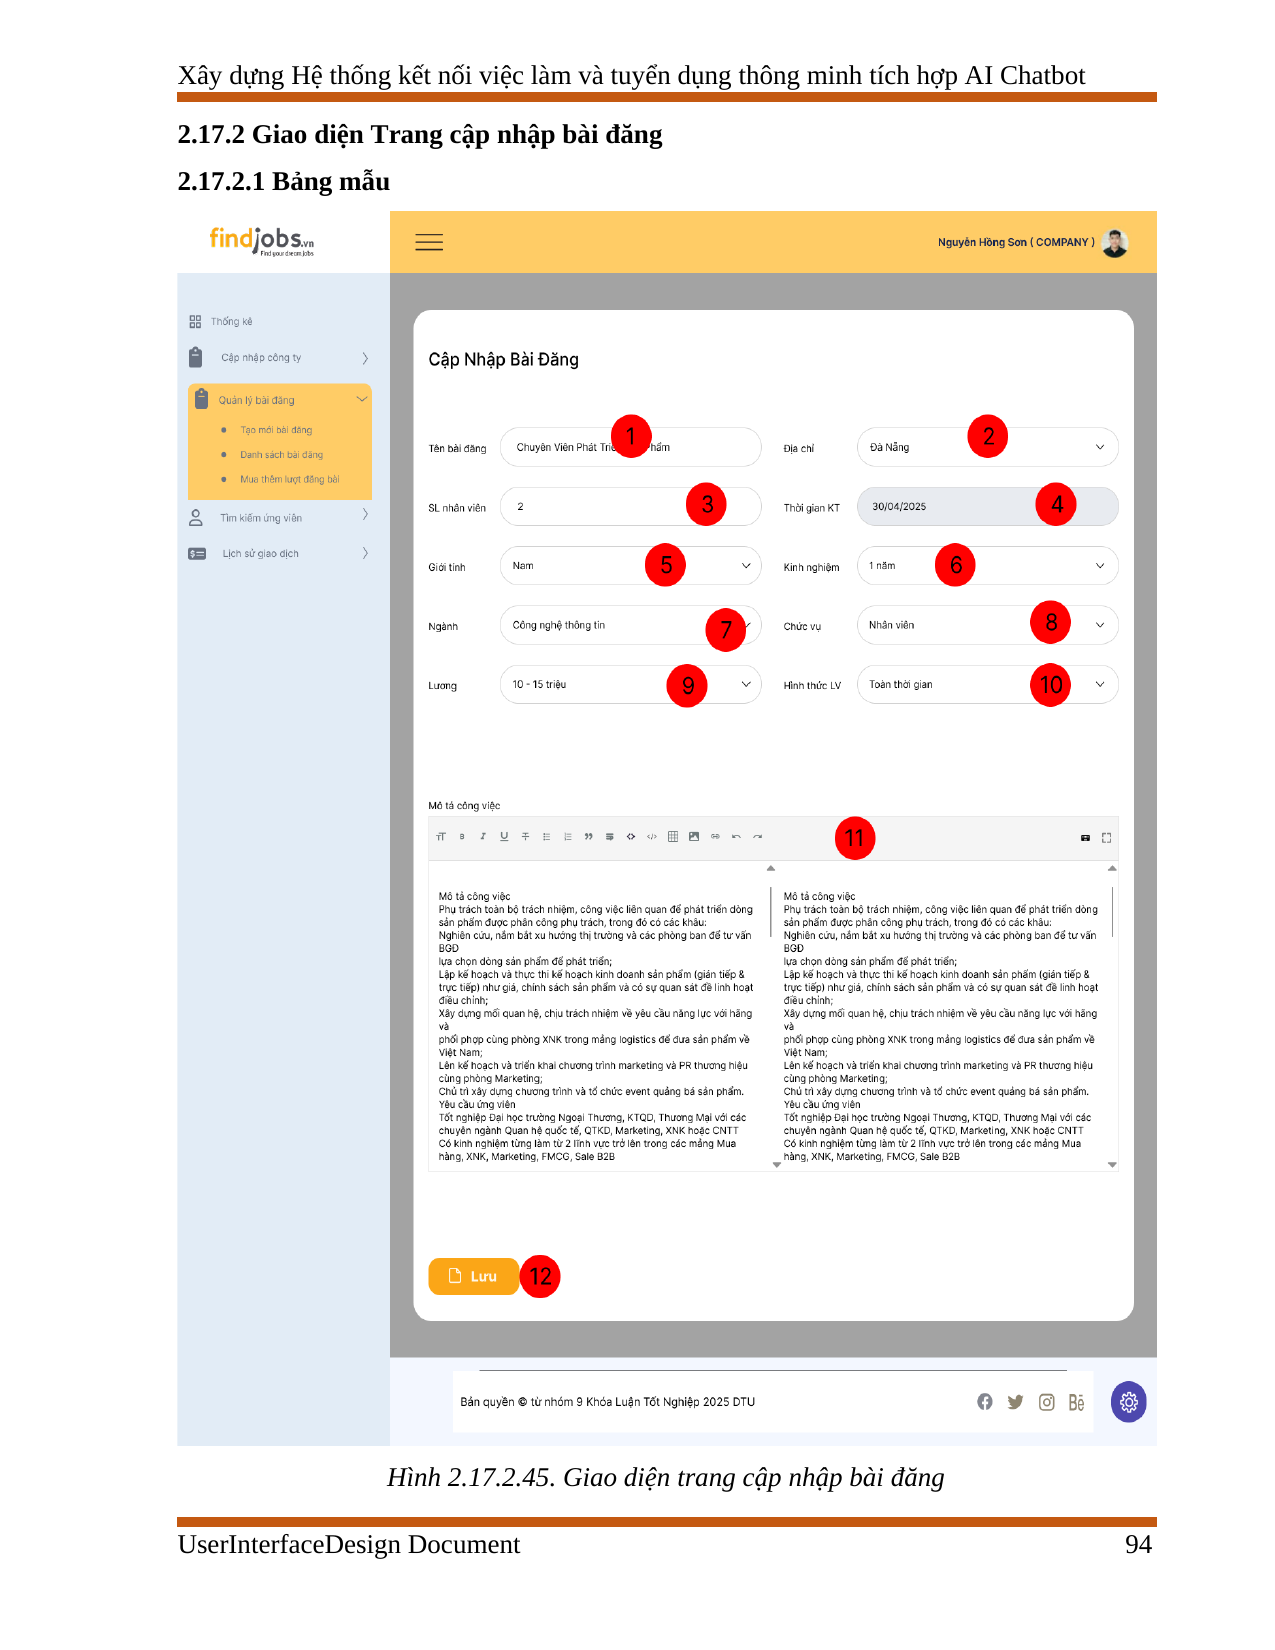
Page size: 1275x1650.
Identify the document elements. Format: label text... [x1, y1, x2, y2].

subtitle 2.17.2.1 Bảng mẫu [177, 165, 1157, 196]
subtitle 2.17.2 Giao diện Trang cập nhập bài đăng [177, 118, 1157, 149]
picture [177, 211, 1157, 1446]
text Hình 2.17.2.45. Giao diện trang cập nhập bài đăng [177, 1461, 1157, 1492]
